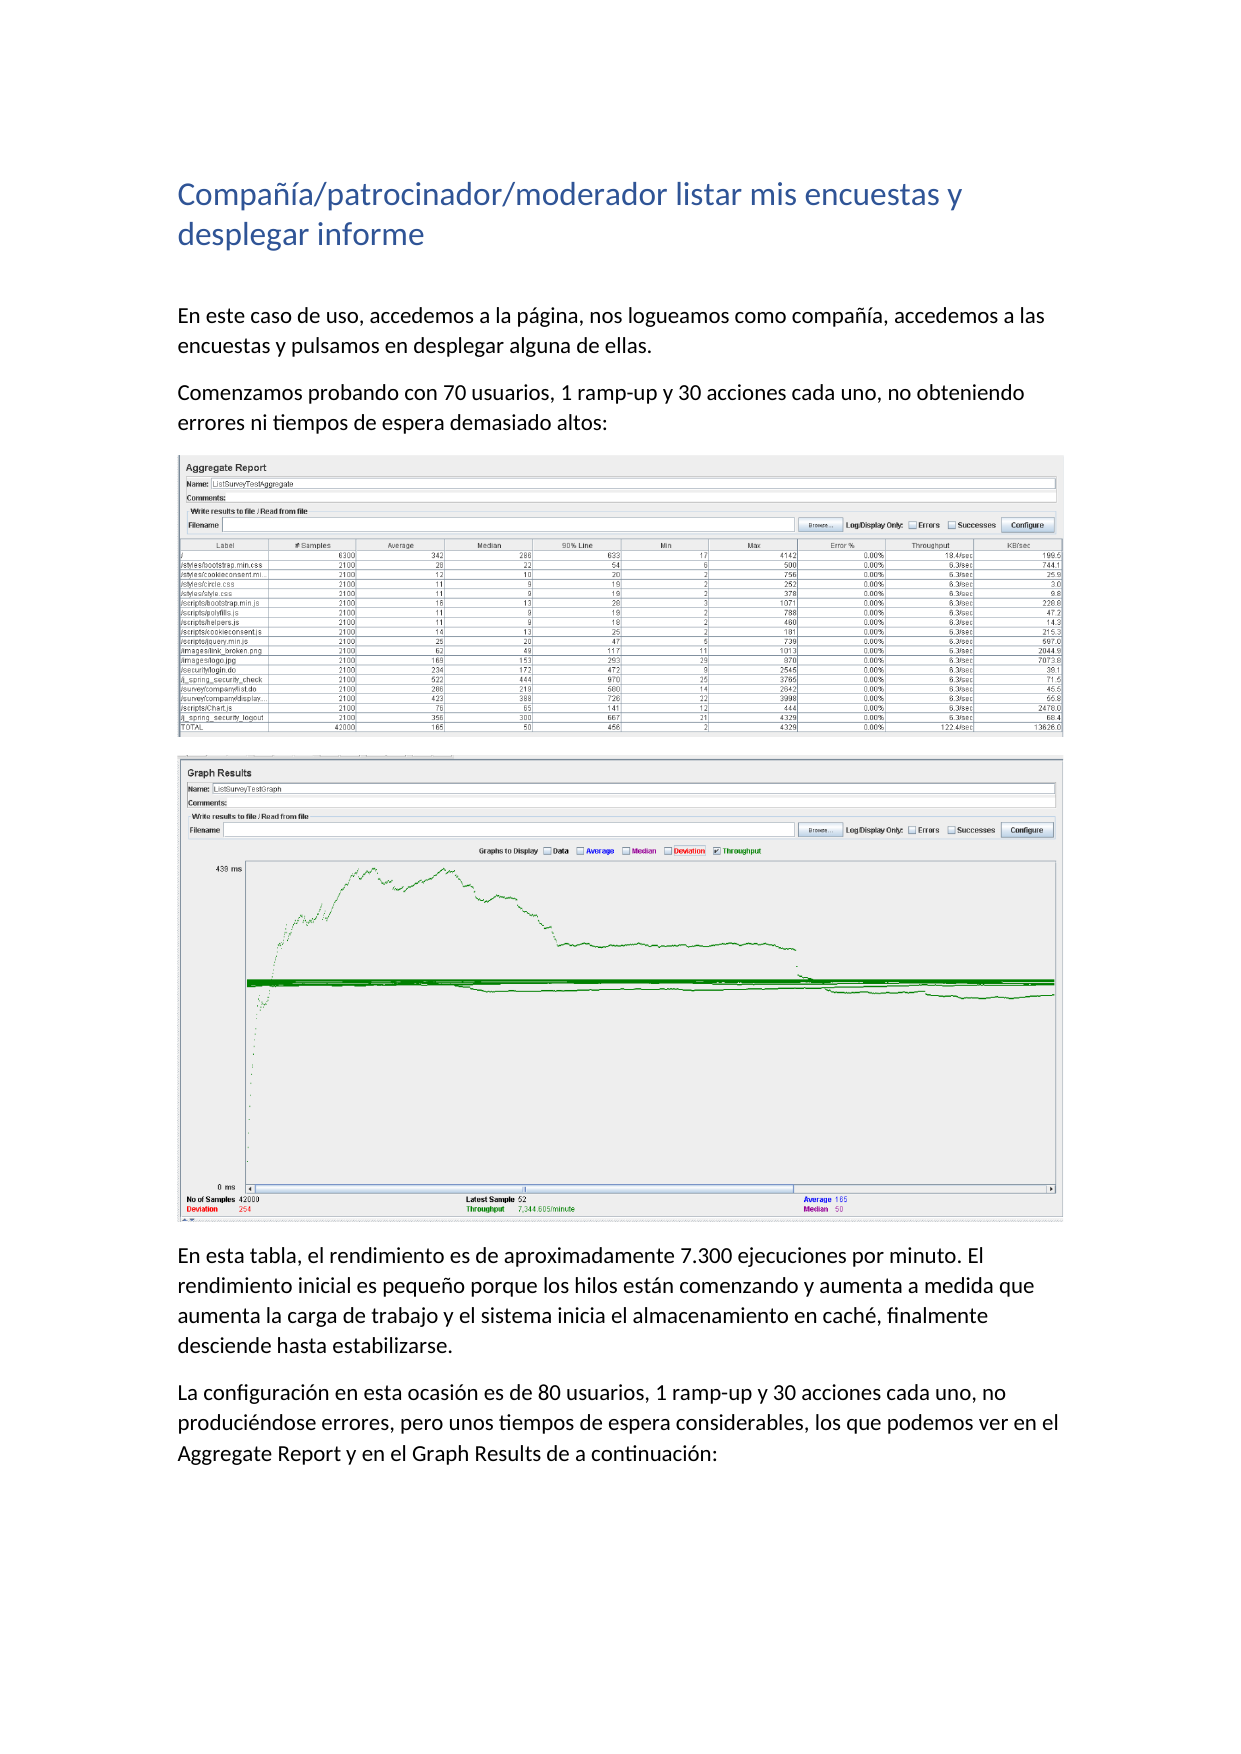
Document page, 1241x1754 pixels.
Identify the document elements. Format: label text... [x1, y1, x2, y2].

picture [177, 755, 1064, 1222]
subtitle Compañía/patrocinador/moderador listar mis encuestas y desplegar informe [177, 173, 1063, 254]
text En este caso de uso, accedemos a la página, nos logueamos como compañía, accedemos a las encuestas y pulsamos en desplegar alguna de ellas. [177, 301, 1063, 359]
text Comenzamos probando con 70 usuarios, 1 ramp-up y 30 acciones cada uno, no obteniendo errores ni tiempos de espera demasiado altos: [177, 378, 1063, 436]
text En esta tabla, el rendimiento es de aproximadamente 7.300 ejecuciones por minuto. El rendimiento inicial es pequeño porque los hilos están comenzando y aumenta a medida que aumenta la carga de trabajo y el sistema inicia el almacenamiento en caché, finalmente desciende hasta estabilizarse. [177, 1241, 1063, 1359]
picture [177, 455, 1064, 737]
text La configuración en esta ocasión es de 80 usuarios, 1 ramp-up y 30 acciones cada uno, no produciéndose errores, pero unos tiempos de espera considerables, los que podemos ver en el Aggregate Report y en el Graph Results de a continuación: [177, 1378, 1063, 1467]
